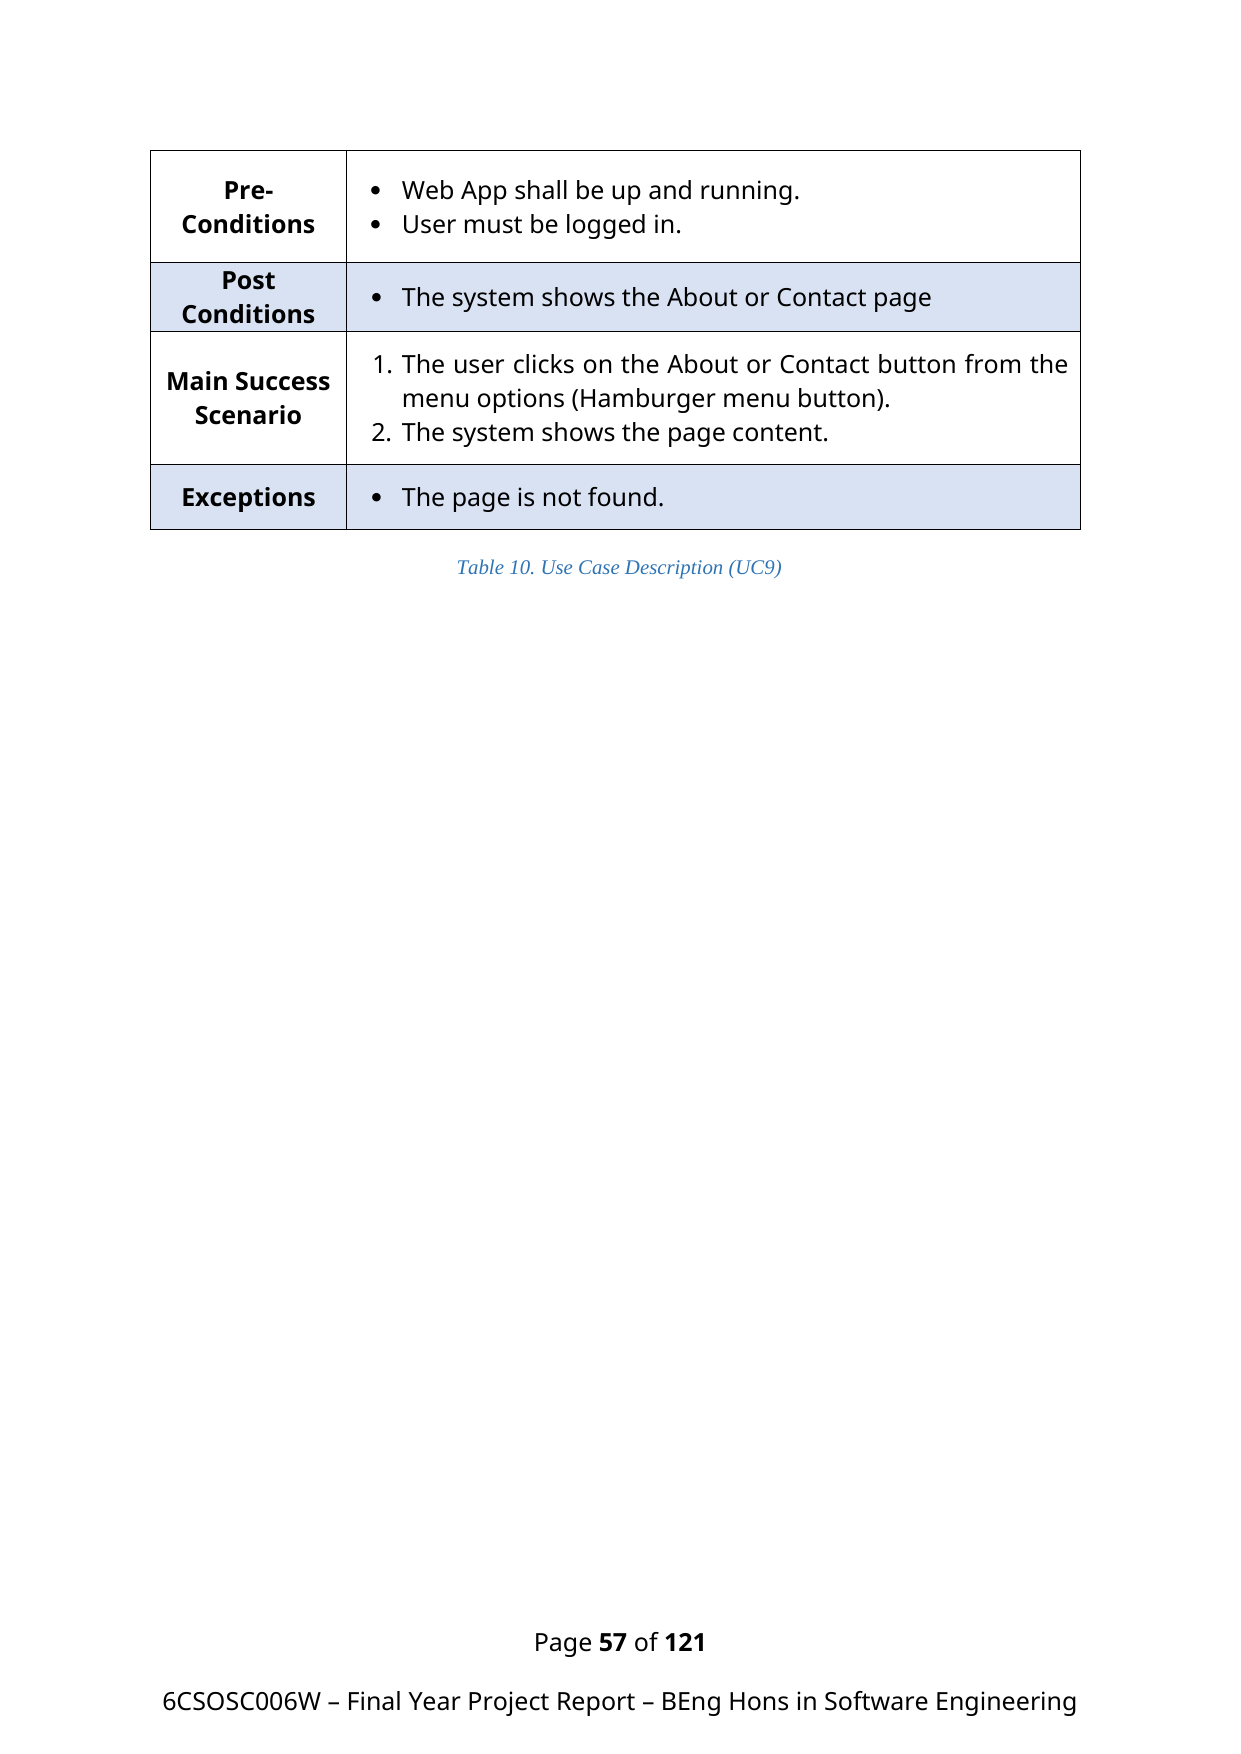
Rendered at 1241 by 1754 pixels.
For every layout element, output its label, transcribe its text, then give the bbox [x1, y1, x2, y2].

table_cell The user clicks on the About or Contact button from the menu options (Hamburger menu button). The system shows the page content. [347, 332, 1080, 464]
table_cell Web App shall be up and running. User must be logged in. [347, 151, 1080, 262]
table_cell Pre-Conditions [151, 151, 346, 262]
table_cell Main Success Scenario [151, 332, 346, 464]
table_cell The page is not found. [347, 465, 1080, 529]
table_cell Exceptions [151, 465, 346, 529]
text Table 10. Use Case Description (UC9) [150, 555, 1090, 579]
table_cell The system shows the About or Contact page [347, 263, 1080, 331]
table_cell Post Conditions [151, 263, 346, 331]
